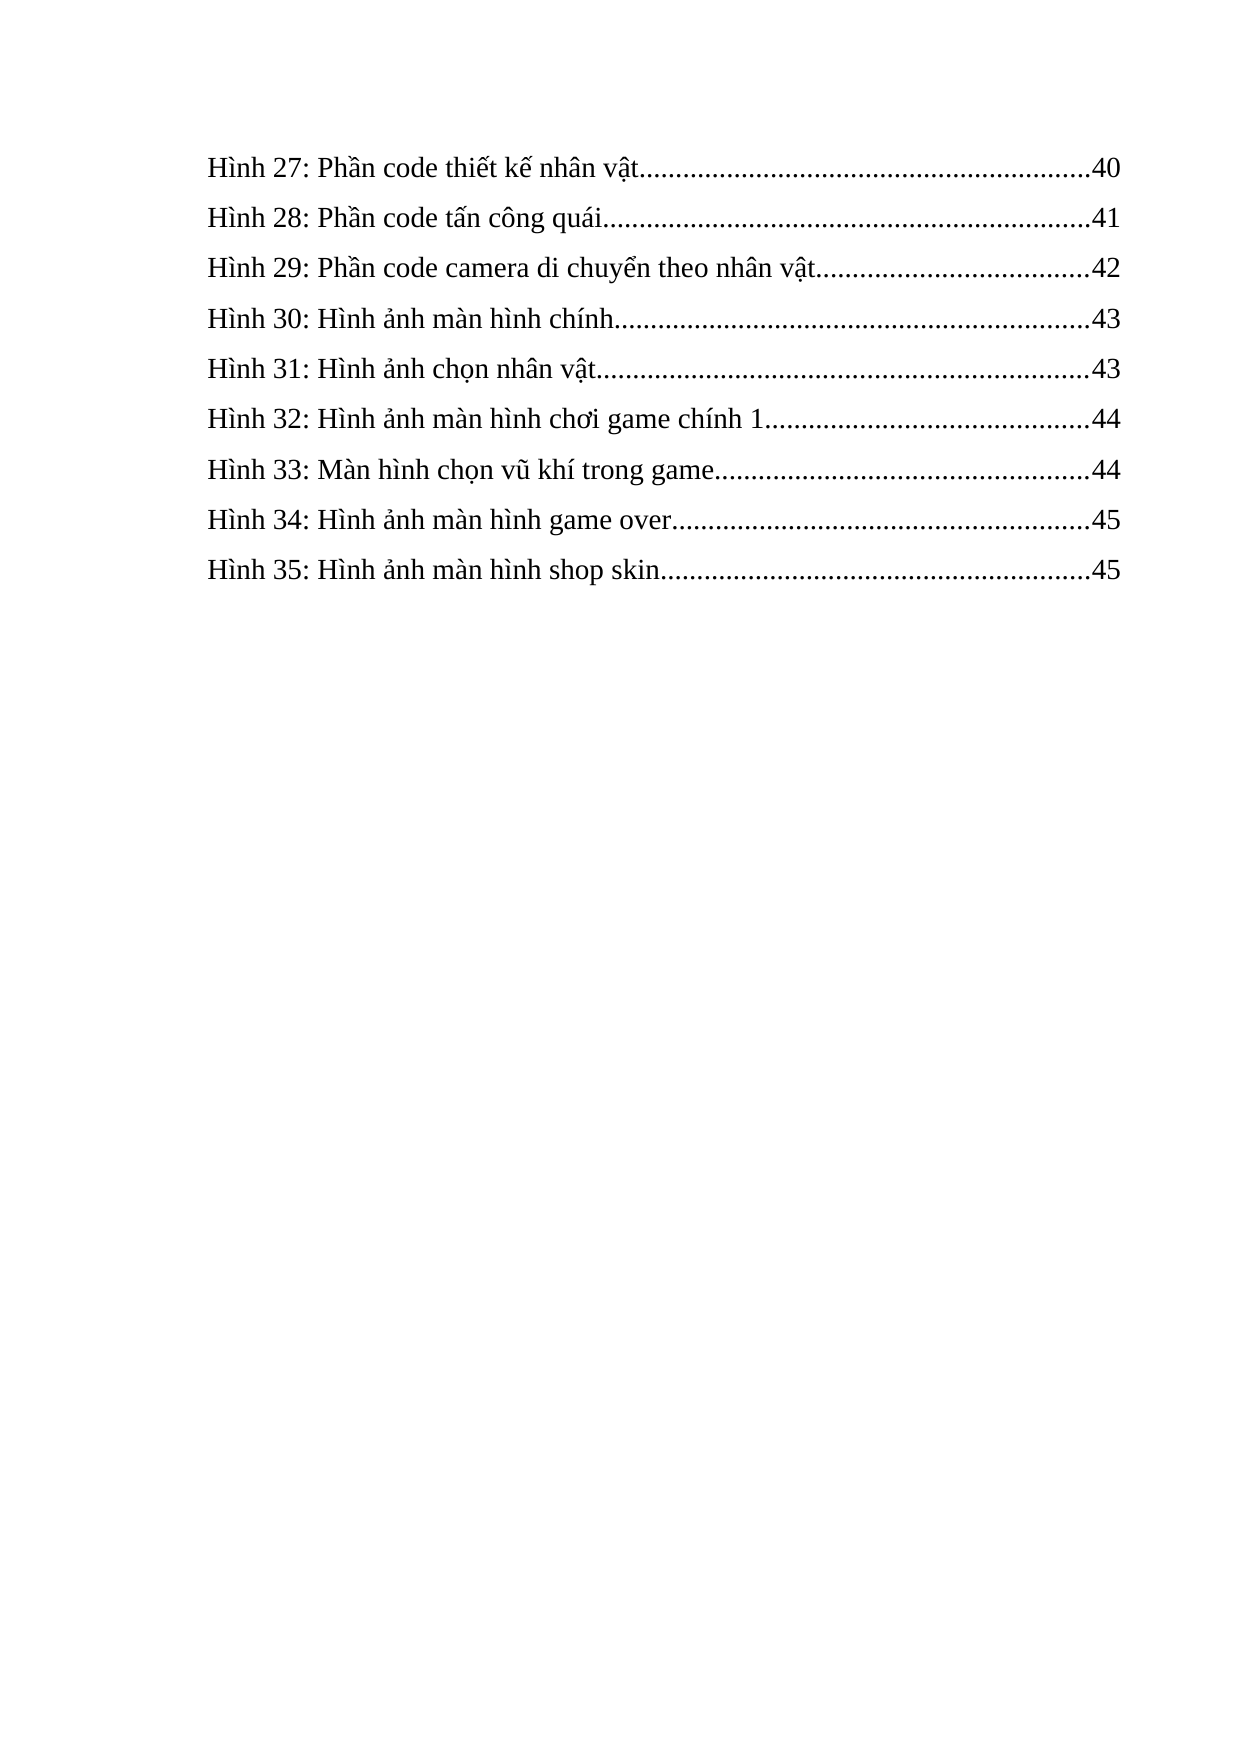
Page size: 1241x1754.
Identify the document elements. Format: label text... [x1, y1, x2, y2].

text Hình 35: Hình ảnh màn hình shop skin 45 [207, 552, 1122, 586]
text Hình 31: Hình ảnh chọn nhân vật 43 [207, 351, 1122, 385]
text Hình 27: Phần code thiết kế nhân vật 40 [207, 150, 1122, 183]
text Hình 28: Phần code tấn công quái 41 [207, 200, 1122, 234]
text Hình 30: Hình ảnh màn hình chính. 43 [207, 301, 1122, 334]
text Hình 29: Phần code camera di chuyển theo nhân vật 42 [207, 251, 1122, 284]
text Hình 34: Hình ảnh màn hình game over 45 [207, 502, 1122, 536]
text Hình 32: Hình ảnh màn hình chơi game chính 1 44 [207, 402, 1122, 435]
text Hình 33: Màn hình chọn vũ khí trong game 44 [207, 452, 1122, 485]
